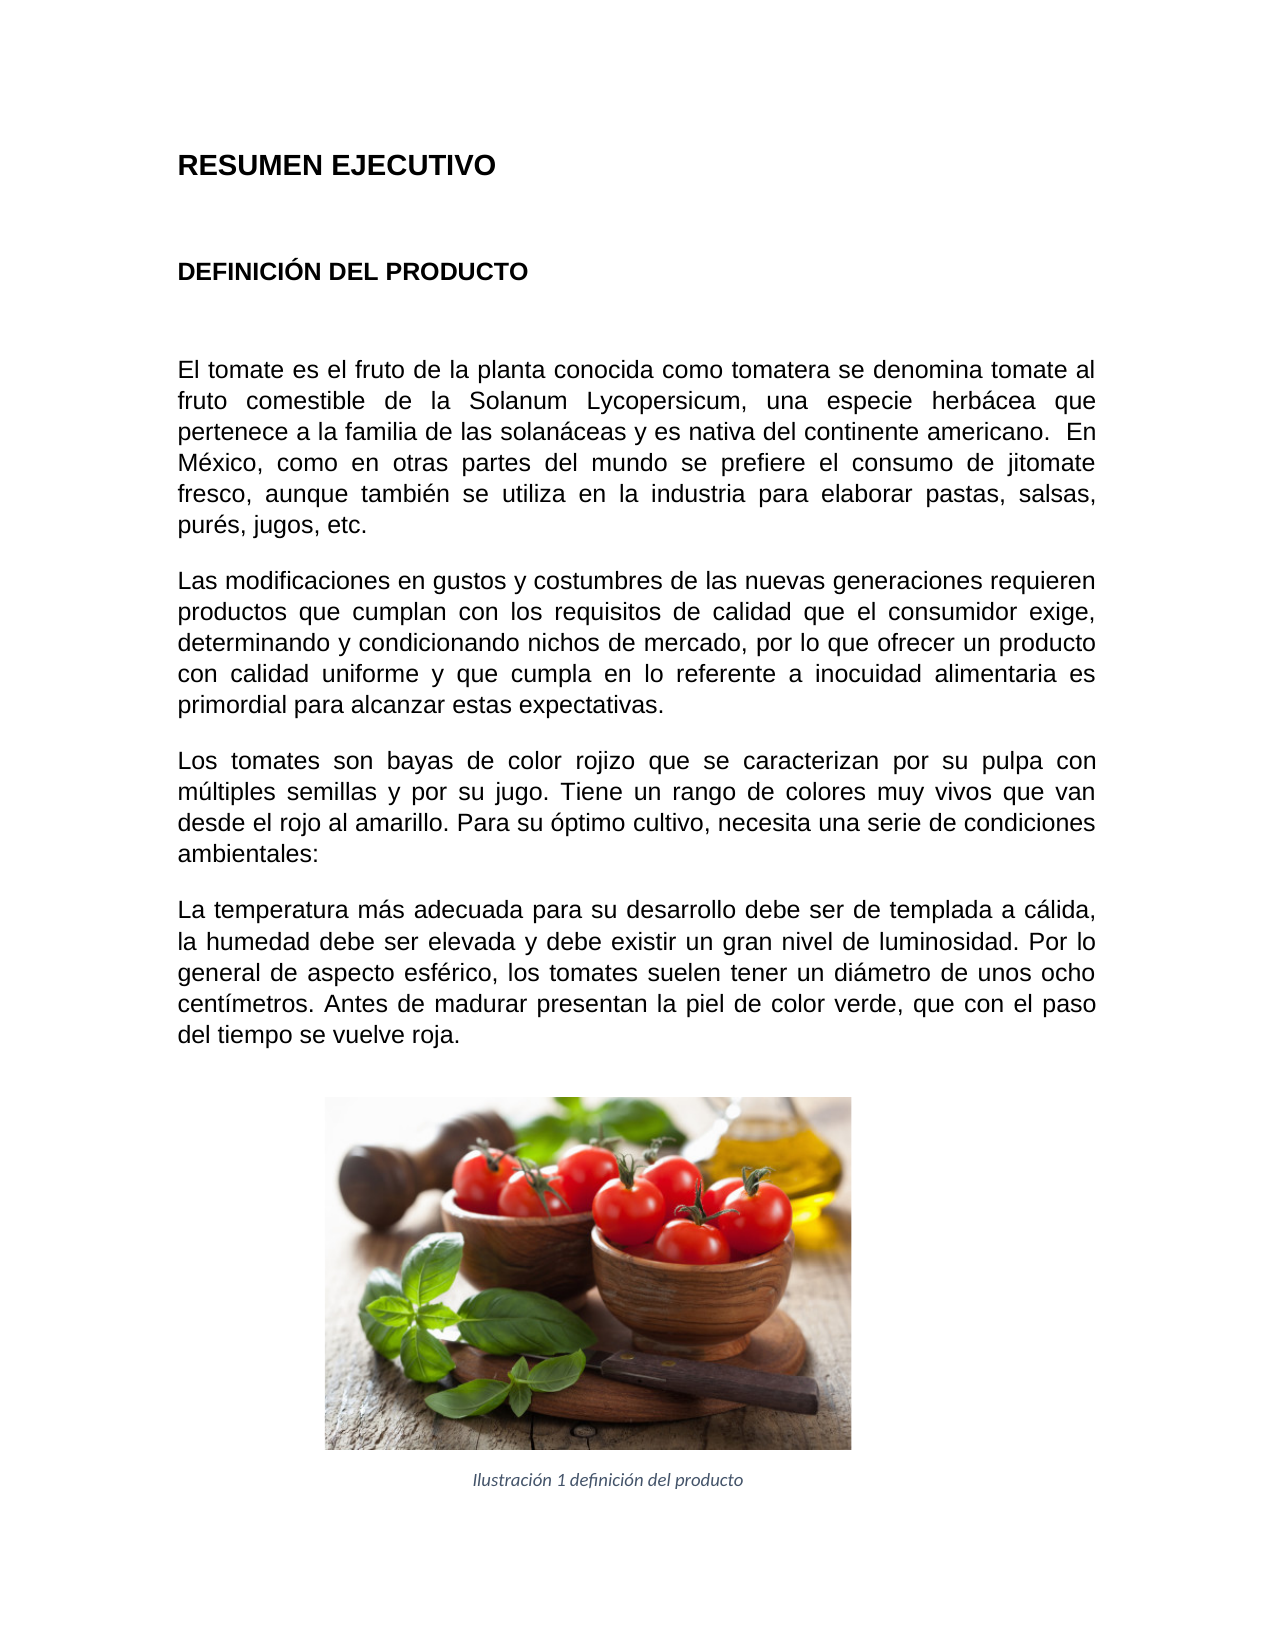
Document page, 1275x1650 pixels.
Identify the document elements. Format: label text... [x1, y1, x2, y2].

text La temperatura más adecuada para su desarrollo debe ser de templada a cálida, la humedad debe ser elevada y debe existir un gran nivel de luminosidad. Por lo general de aspecto esférico, los tomates suelen tener un diámetro de unos ocho centímetros. Antes de madurar presentan la piel de color verde, que con el paso del tiempo se vuelve roja. [177, 896, 1098, 1048]
picture [324, 1097, 852, 1450]
subtitle DEFINICIÓN DEL PRODUCTO [177, 257, 1098, 285]
text Los tomates son bayas de color rojizo que se caracterizan por su pulpa con múltiples semillas y por su jugo. Tiene un rango de colores muy vivos que van desde el rojo al amarillo. Para su óptimo cultivo, necesita una serie de condiciones ambientales: [177, 746, 1098, 868]
text El tomate es el fruto de la planta conocida como tomatera se denomina tomate al fruto comestible de la Solanum Lycopersicum, una especie herbácea que pertenece a la familia de las solanáceas y es nativa del continente americano. En México, como en otras partes del mundo se prefiere el consumo de jitomate fresco, aunque también se utiliza en la industria para elaborar pastas, salsas, purés, jugos, etc. [177, 355, 1098, 539]
text Las modificaciones en gustos y costumbres de las nuevas generaciones requieren productos que cumplan con los requisitos de calidad que el consumidor exige, determinando y condicionando nichos de mercado, por lo que ofrecer un producto con calidad uniforme y que cumpla en lo referente a inocuidad alimentaria es primordial para alcanzar estas expectativas. [177, 566, 1098, 719]
subtitle RESUMEN EJECUTIVO [177, 148, 1098, 181]
text Ilustración definición del producto [177, 1468, 1098, 1491]
